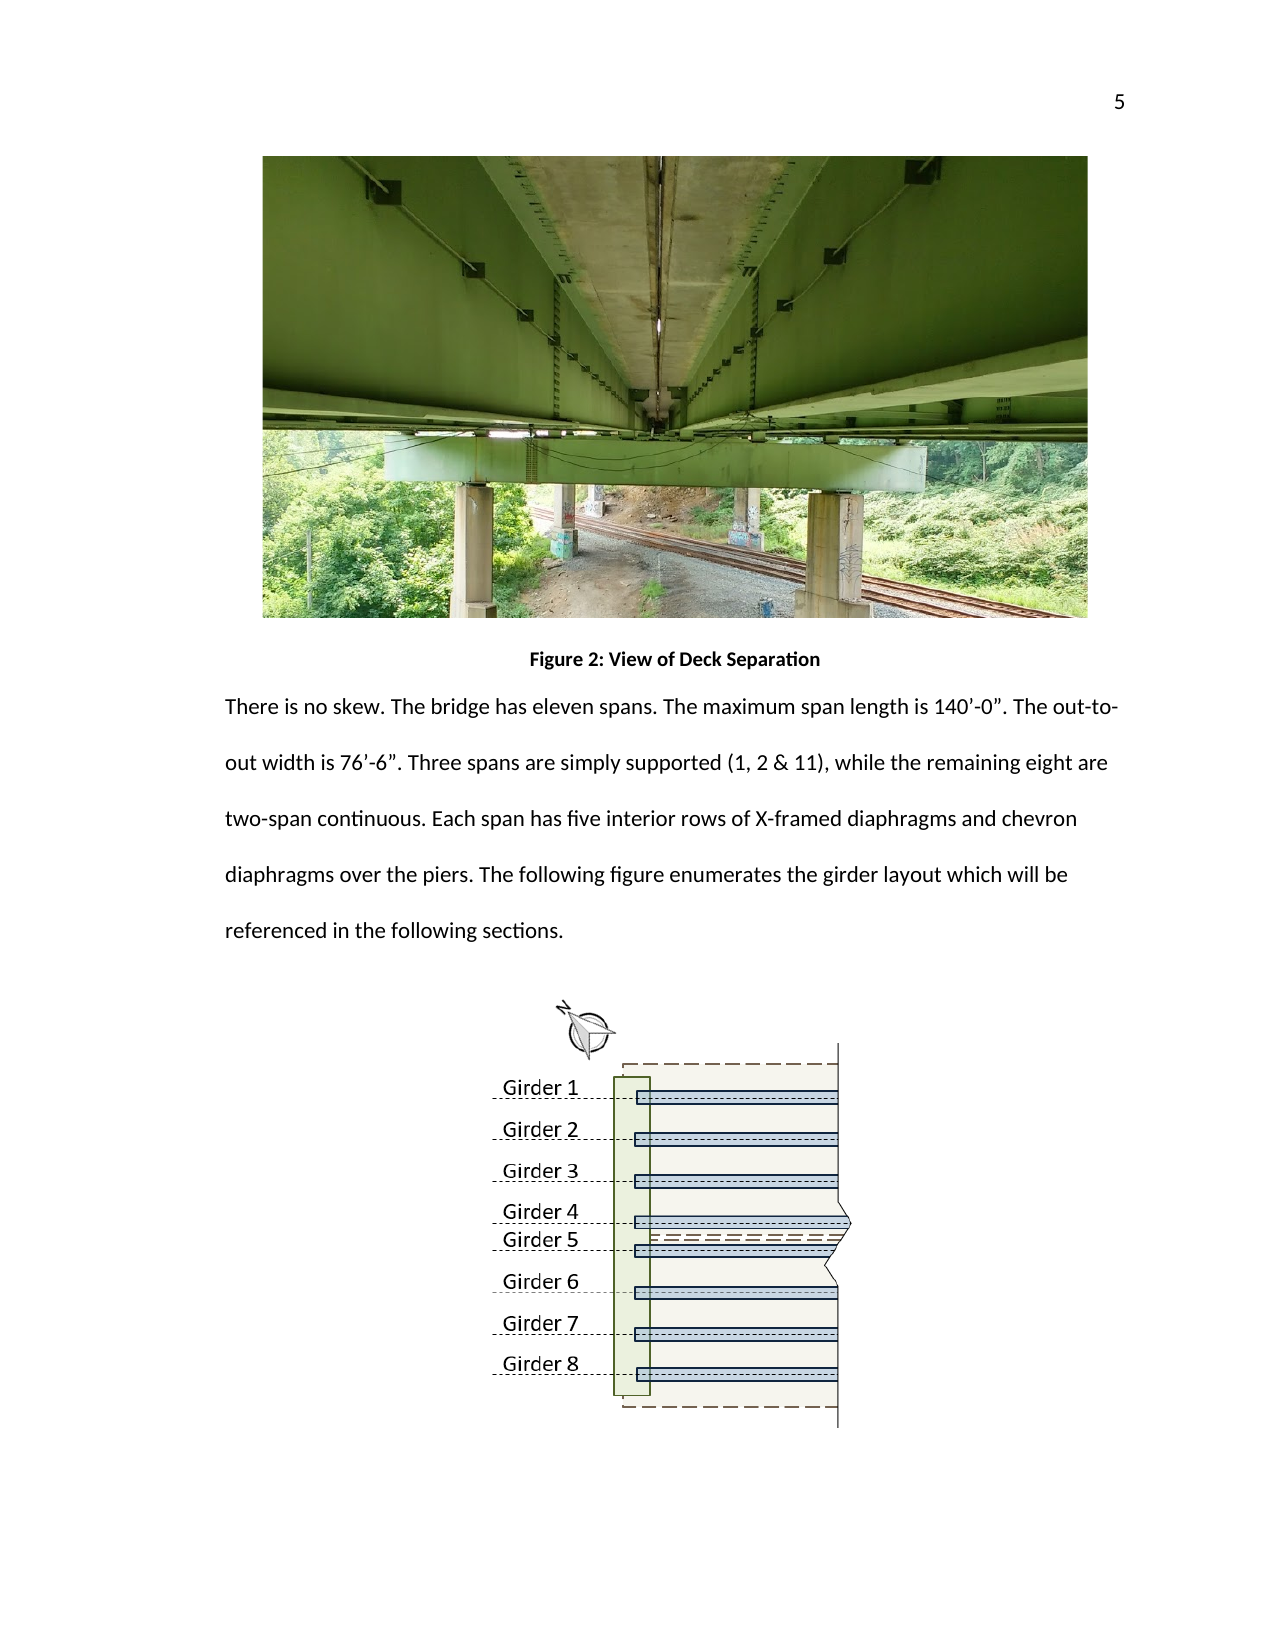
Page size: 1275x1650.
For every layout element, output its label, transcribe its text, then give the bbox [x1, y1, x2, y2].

text There is no skew. The bridge has eleven spans. The maximum span length is 140’-0”. The out-to-out width is 76’-6”. Three spans are simply supported (1, 2 & 11), while the remaining eight are two-span continuous. Each span has five interior rows of X-framed diaphragms and chevron diaphragms over the piers. The following figure enumerates the girder layout which will be referenced in the following sections. [225, 692, 1125, 944]
picture [475, 985, 875, 1447]
picture [262, 156, 1088, 618]
text Figure : View of Deck Separation [225, 646, 1125, 671]
